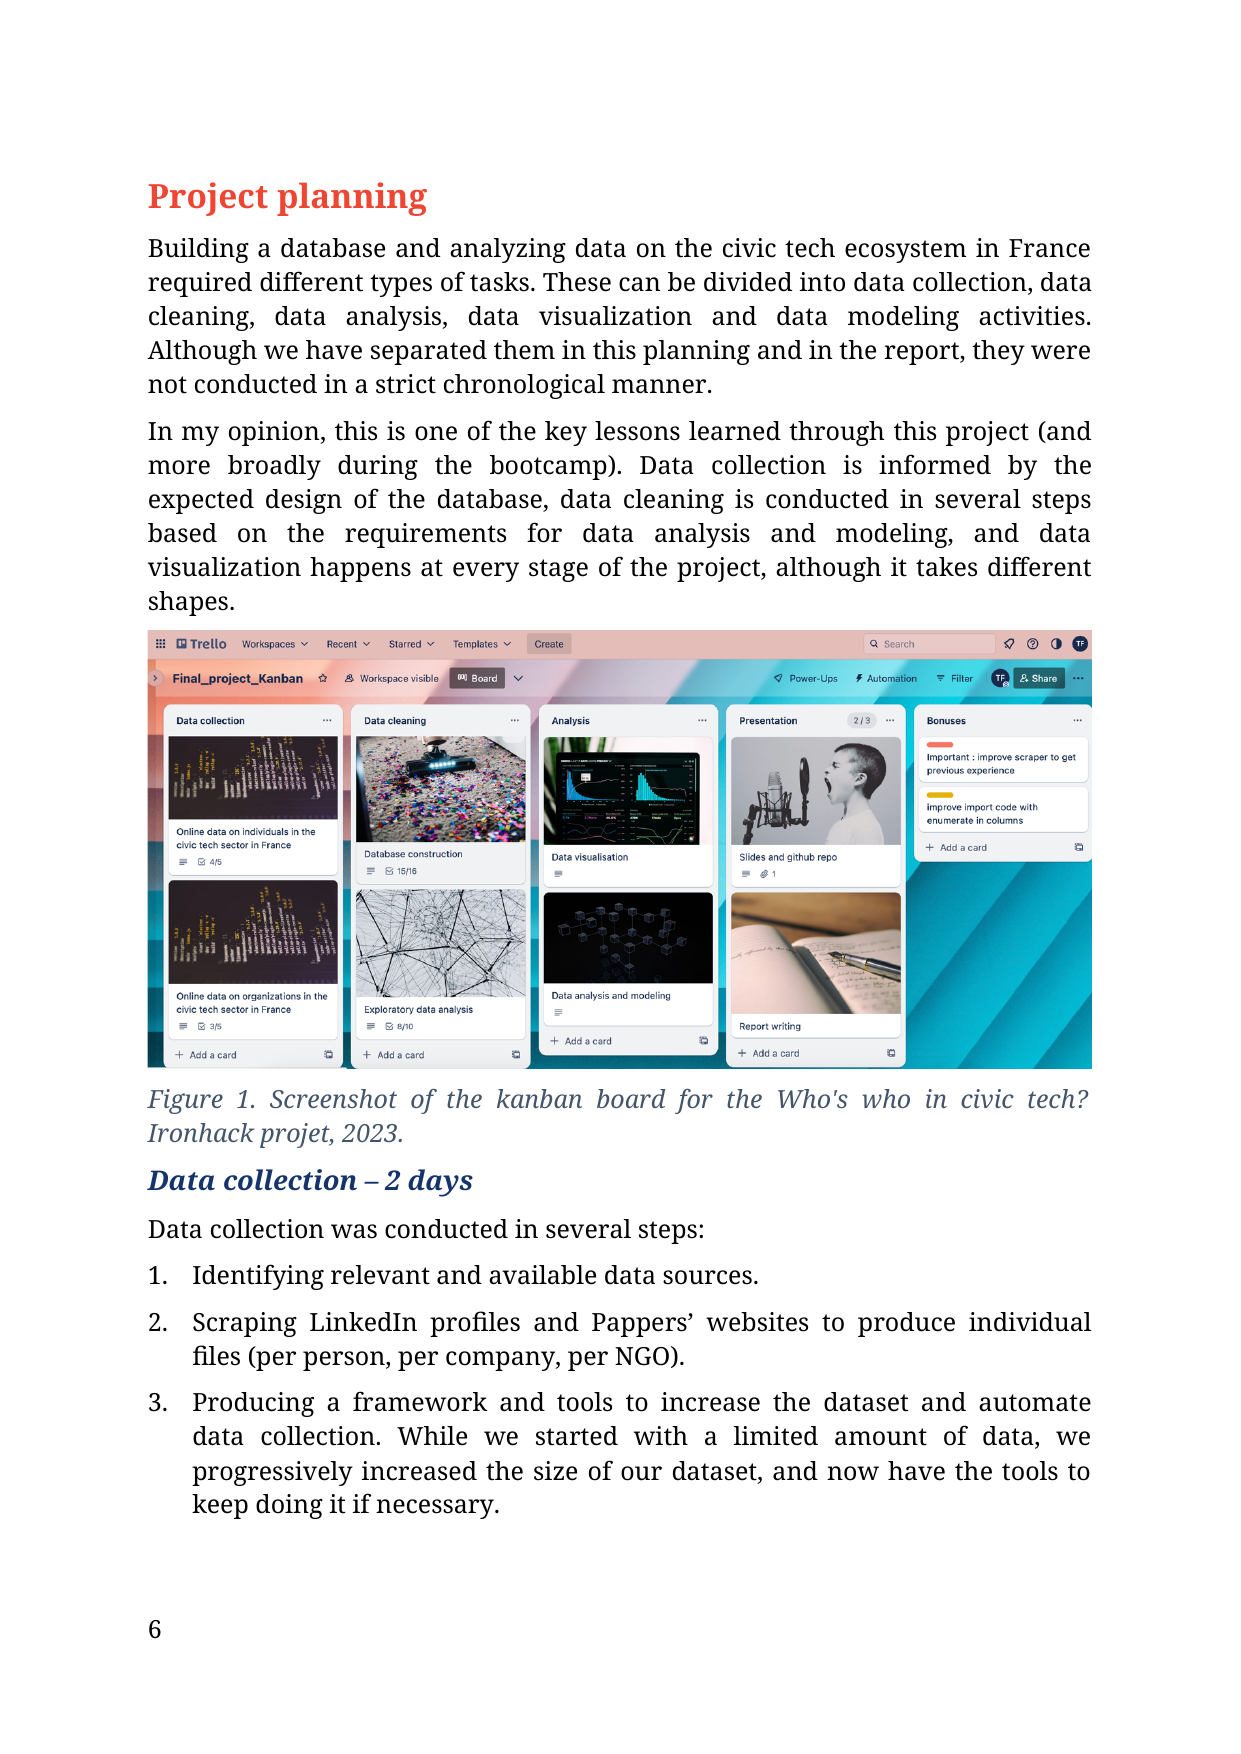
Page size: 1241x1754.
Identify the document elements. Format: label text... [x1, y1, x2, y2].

text Building a database and analyzing data on the civic tech ecosystem in France required different types of tasks. These can be divided into data collection, data cleaning, data analysis, data visualization and data modeling activities. Although we have separated them in this planning and in the report, they were not conducted in a strict chronological manner. [148, 231, 1093, 401]
list Scraping LinkedIn profiles and Pappers’ websites to produce individual files (per person, per company, per NGO). [148, 1304, 1093, 1372]
picture [147, 630, 1092, 1069]
list Producing a framework and tools to increase the dataset and automate data collection. While we started with a limited amount of data, we progressively increased the size of our dataset, and now have the tools to keep doing it if necessary. [148, 1385, 1093, 1521]
text Figure 1. Screenshot of the kanban board for the Who's who in civic tech? Ironhack projet, 2023. [148, 1081, 1093, 1149]
subtitle Project planning [148, 173, 1093, 218]
text Data collection was conducted in several steps: [148, 1211, 1093, 1245]
text In my opinion, this is one of the key lessons learned through this project (and more broadly during the bootcamp). Data collection is informed by the expected design of the database, data cleaning is conducted in several steps based on the requirements for data analysis and modeling, and data visualization happens at every stage of the project, although it takes different shapes. [148, 413, 1093, 618]
list Identifying relevant and available data sources. [148, 1258, 1093, 1292]
subtitle Data collection – 2 days [148, 1162, 1093, 1199]
